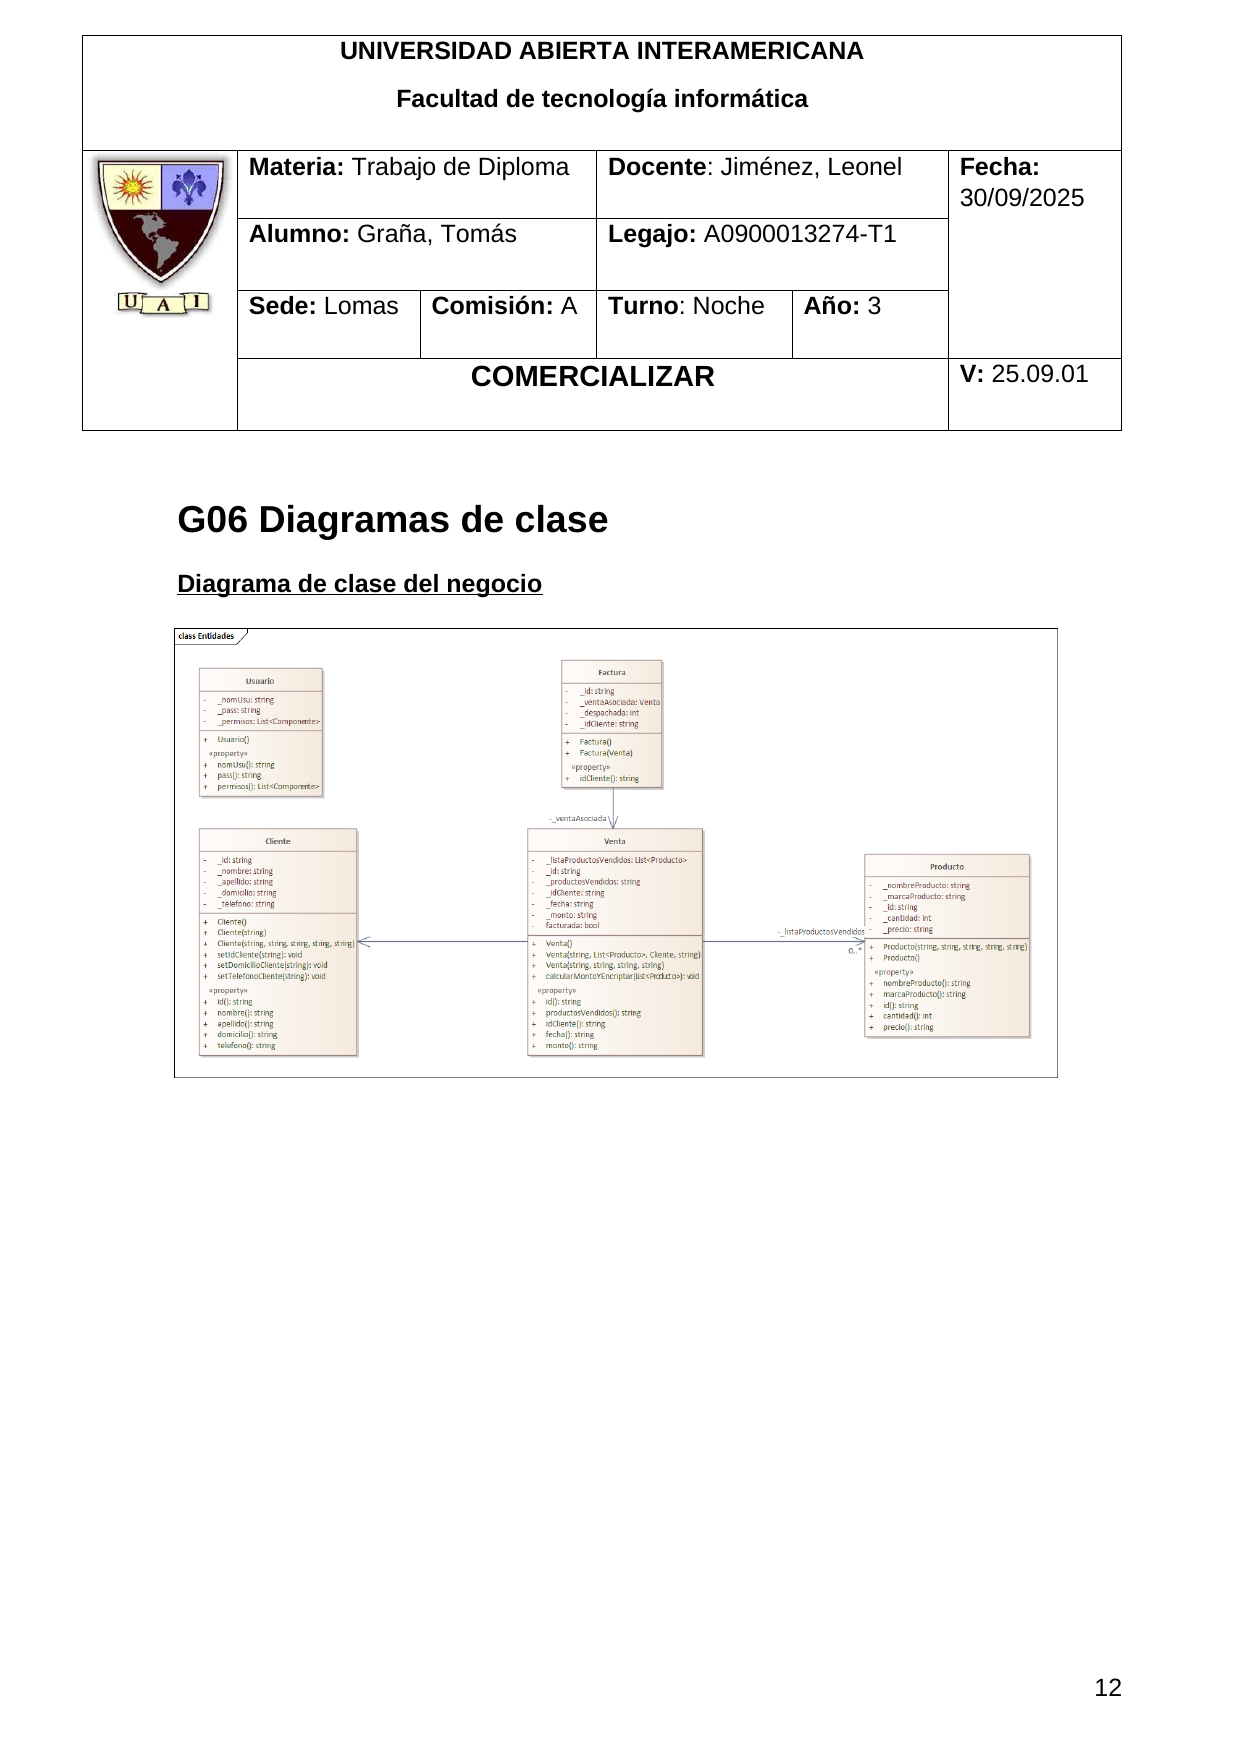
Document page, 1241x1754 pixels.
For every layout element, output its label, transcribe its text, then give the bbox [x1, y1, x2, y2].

picture [169, 623, 1062, 1082]
picture [87, 151, 234, 320]
subtitle G06 Diagramas de clase [177, 497, 1122, 540]
subtitle Diagrama de clase del negocio [177, 569, 1122, 598]
